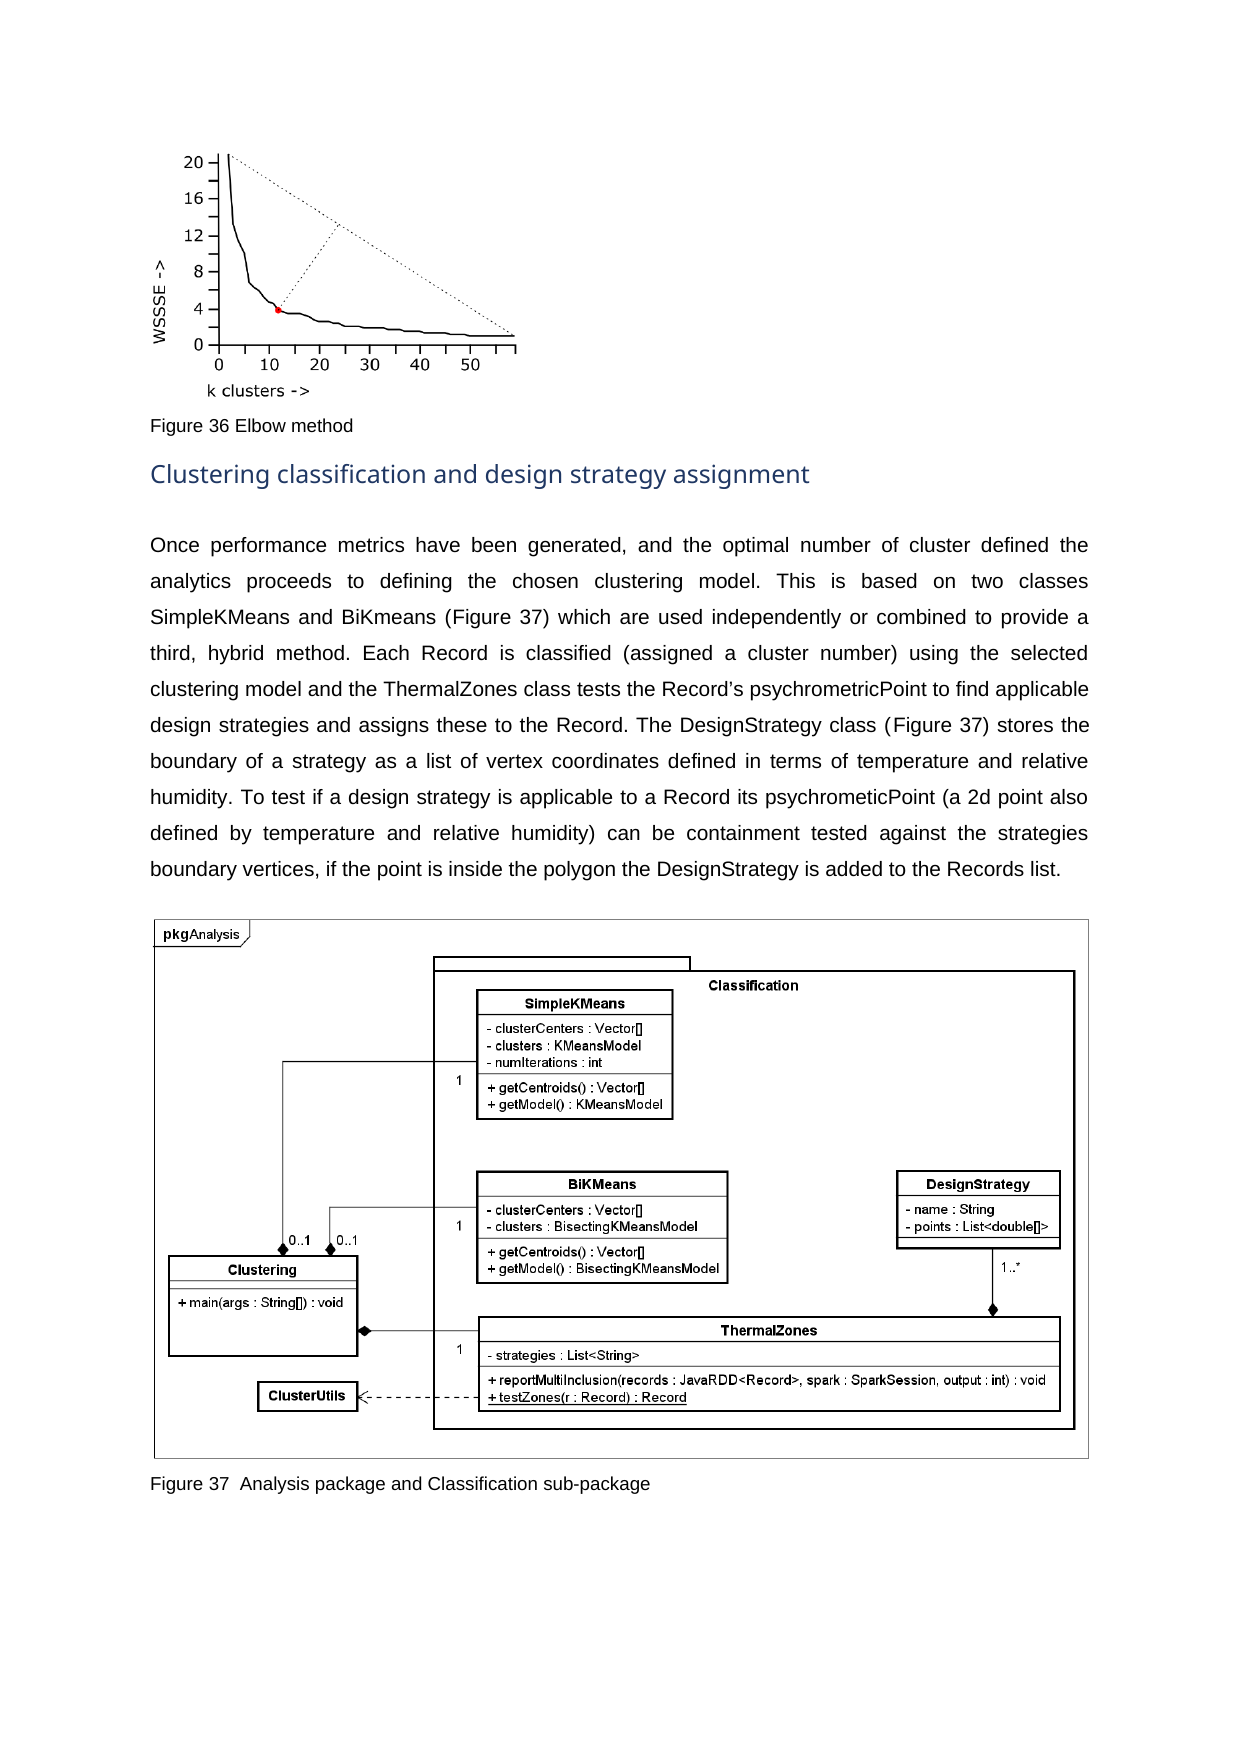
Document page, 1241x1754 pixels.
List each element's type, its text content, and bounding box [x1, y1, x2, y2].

subtitle Clustering classification and design strategy assignment [150, 457, 1090, 491]
text Once performance metrics have been generated, and the optimal number of cluster defined the analytics proceeds to defining the chosen clustering model. This is based on two classes SimpleKMeans and BiKmeans (Figure 37) which are used independently or combined to provide a third, hybrid method. Each Record is classified (assigned a cluster number) using the selected clustering model and the ThermalZones class tests the Record’s psychrometricPoint to find applicable design strategies and assigns these to the Record. The DesignStrategy class (Figure 37) stores the boundary of a strategy as a list of vertex coordinates defined in terms of temperature and relative humidity. To test if a design strategy is applicable to a Record its psychrometicPoint (a 2d point also defined by temperature and relative humidity) can be containment tested against the strategies boundary vertices, if the point is inside the polygon the DesignStrategy is added to the Records list. [150, 533, 1090, 881]
picture [150, 150, 521, 403]
picture [150, 917, 1091, 1461]
